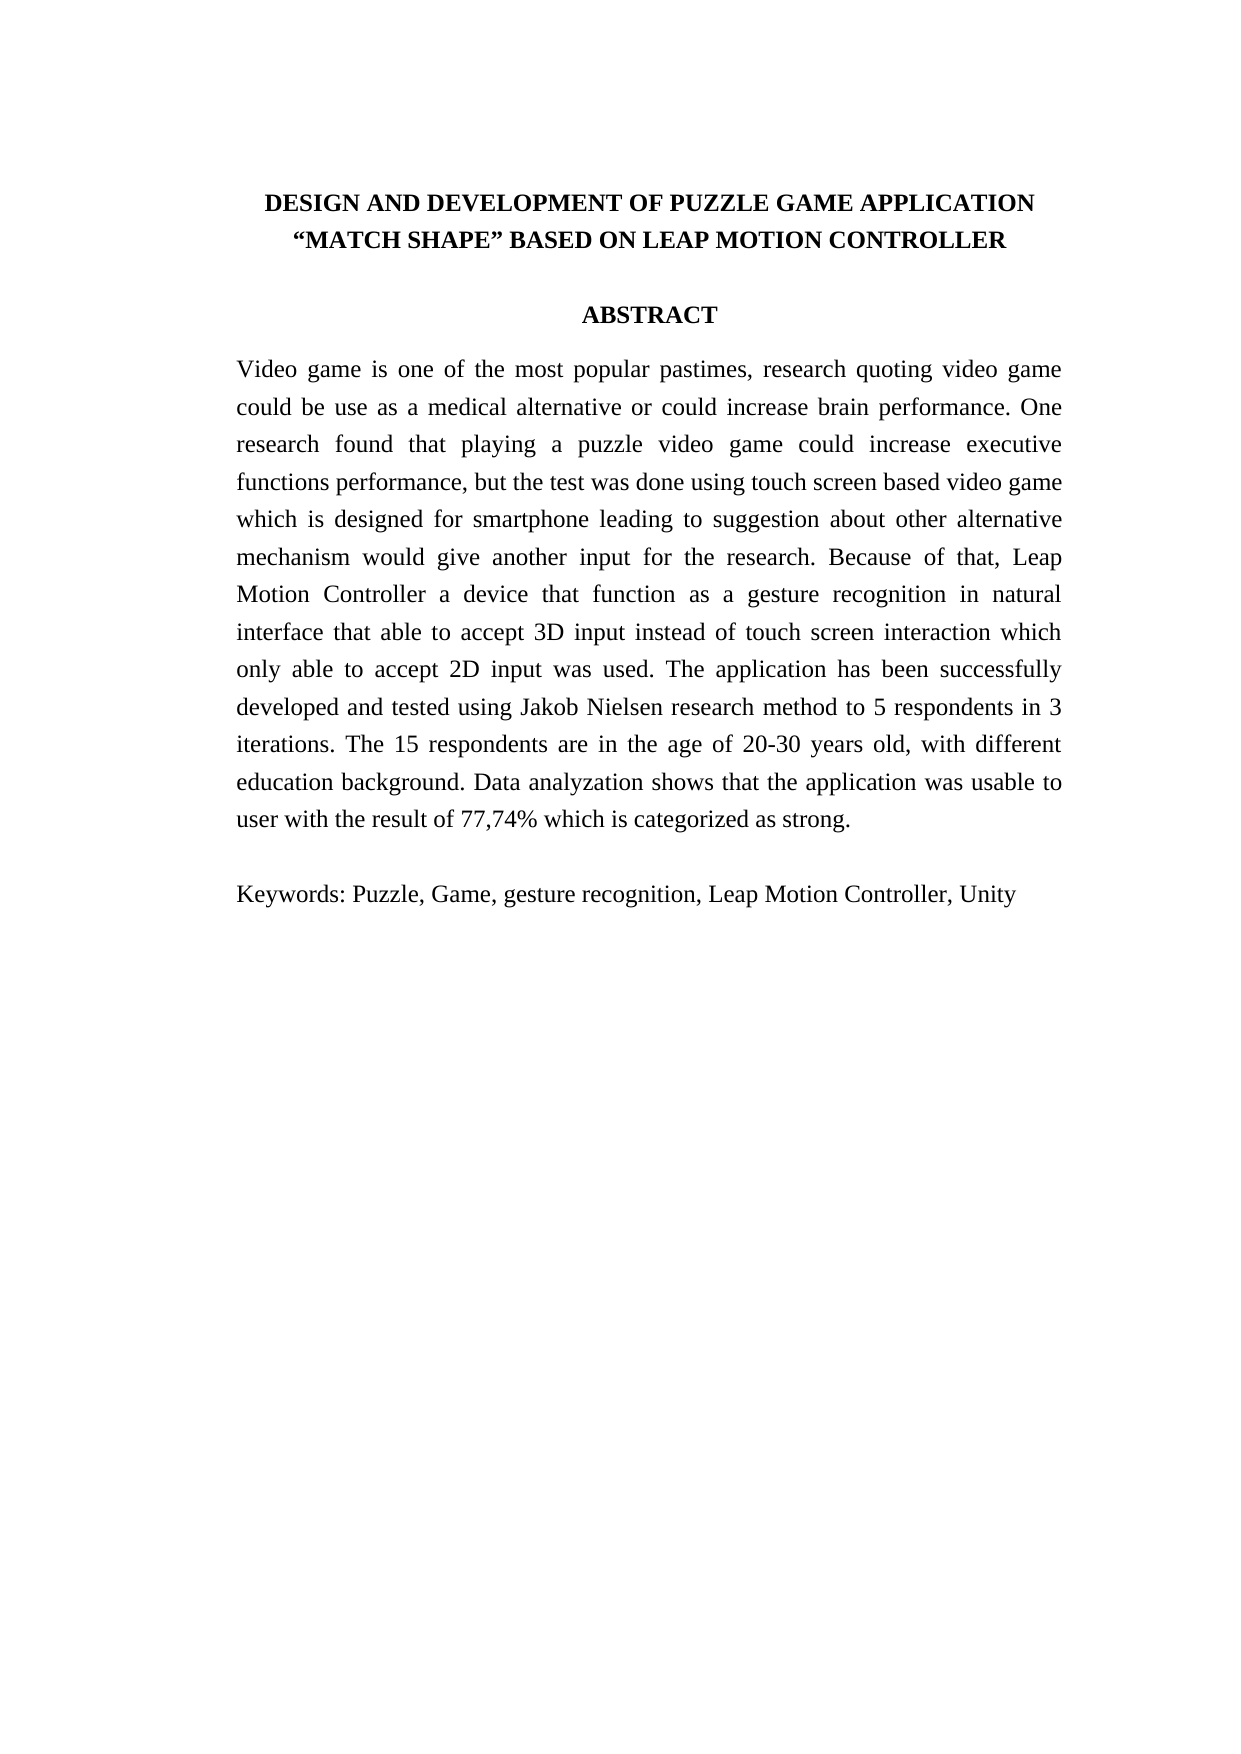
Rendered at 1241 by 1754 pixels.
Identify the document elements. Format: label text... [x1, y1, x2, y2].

text DESIGN AND DEVELOPMENT OF PUZZLE GAME APPLICATION “MATCH SHAPE” BASED ON LEAP MOTION CONTROLLER [236, 183, 1063, 258]
text Video game is one of the most popular pastimes, research quoting video game could be use as a medical alternative or could increase brain performance. One research found that playing a puzzle video game could increase executive functions performance, but the test was done using touch screen based video game which is designed for smartphone leading to suggestion about other alternative mechanism would give another input for the research. Because of that, Leap Motion Controller a device that function as a gesture recognition in natural interface that able to accept 3D input instead of touch screen interaction which only able to accept 2D input was used. The application has been successfully developed and tested using Jakob Nielsen research method to 5 respondents in 3 iterations. The 15 respondents are in the age of 20-30 years old, with different education background. Data analyzation shows that the application was usable to user with the result of 77,74% which is categorized as strong. [236, 350, 1063, 837]
text Keywords: Puzzle, Game, gesture recognition, Leap Motion Controller, Unity [236, 875, 1063, 912]
subtitle ABSTRACT [236, 296, 1063, 333]
